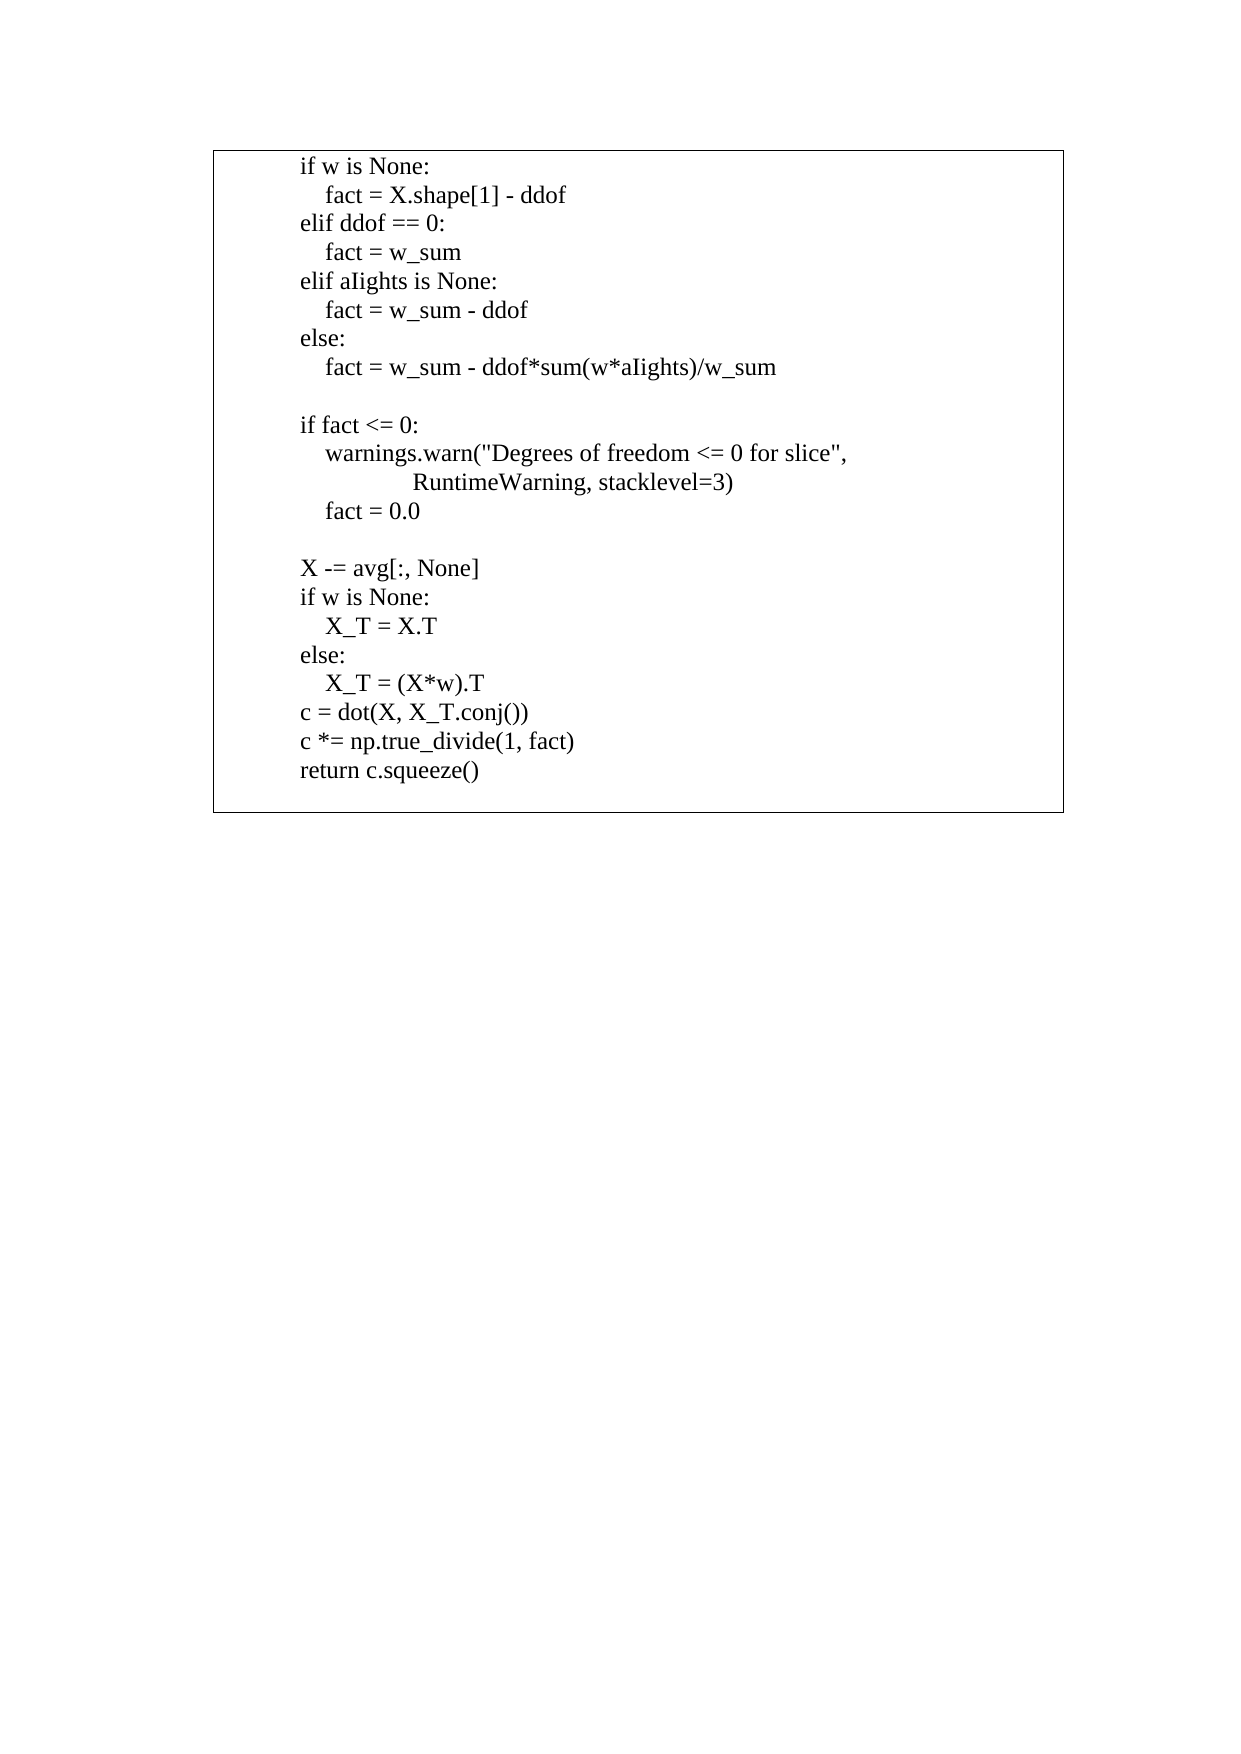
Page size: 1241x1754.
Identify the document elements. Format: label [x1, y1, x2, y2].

table_header [214, 151, 1063, 812]
